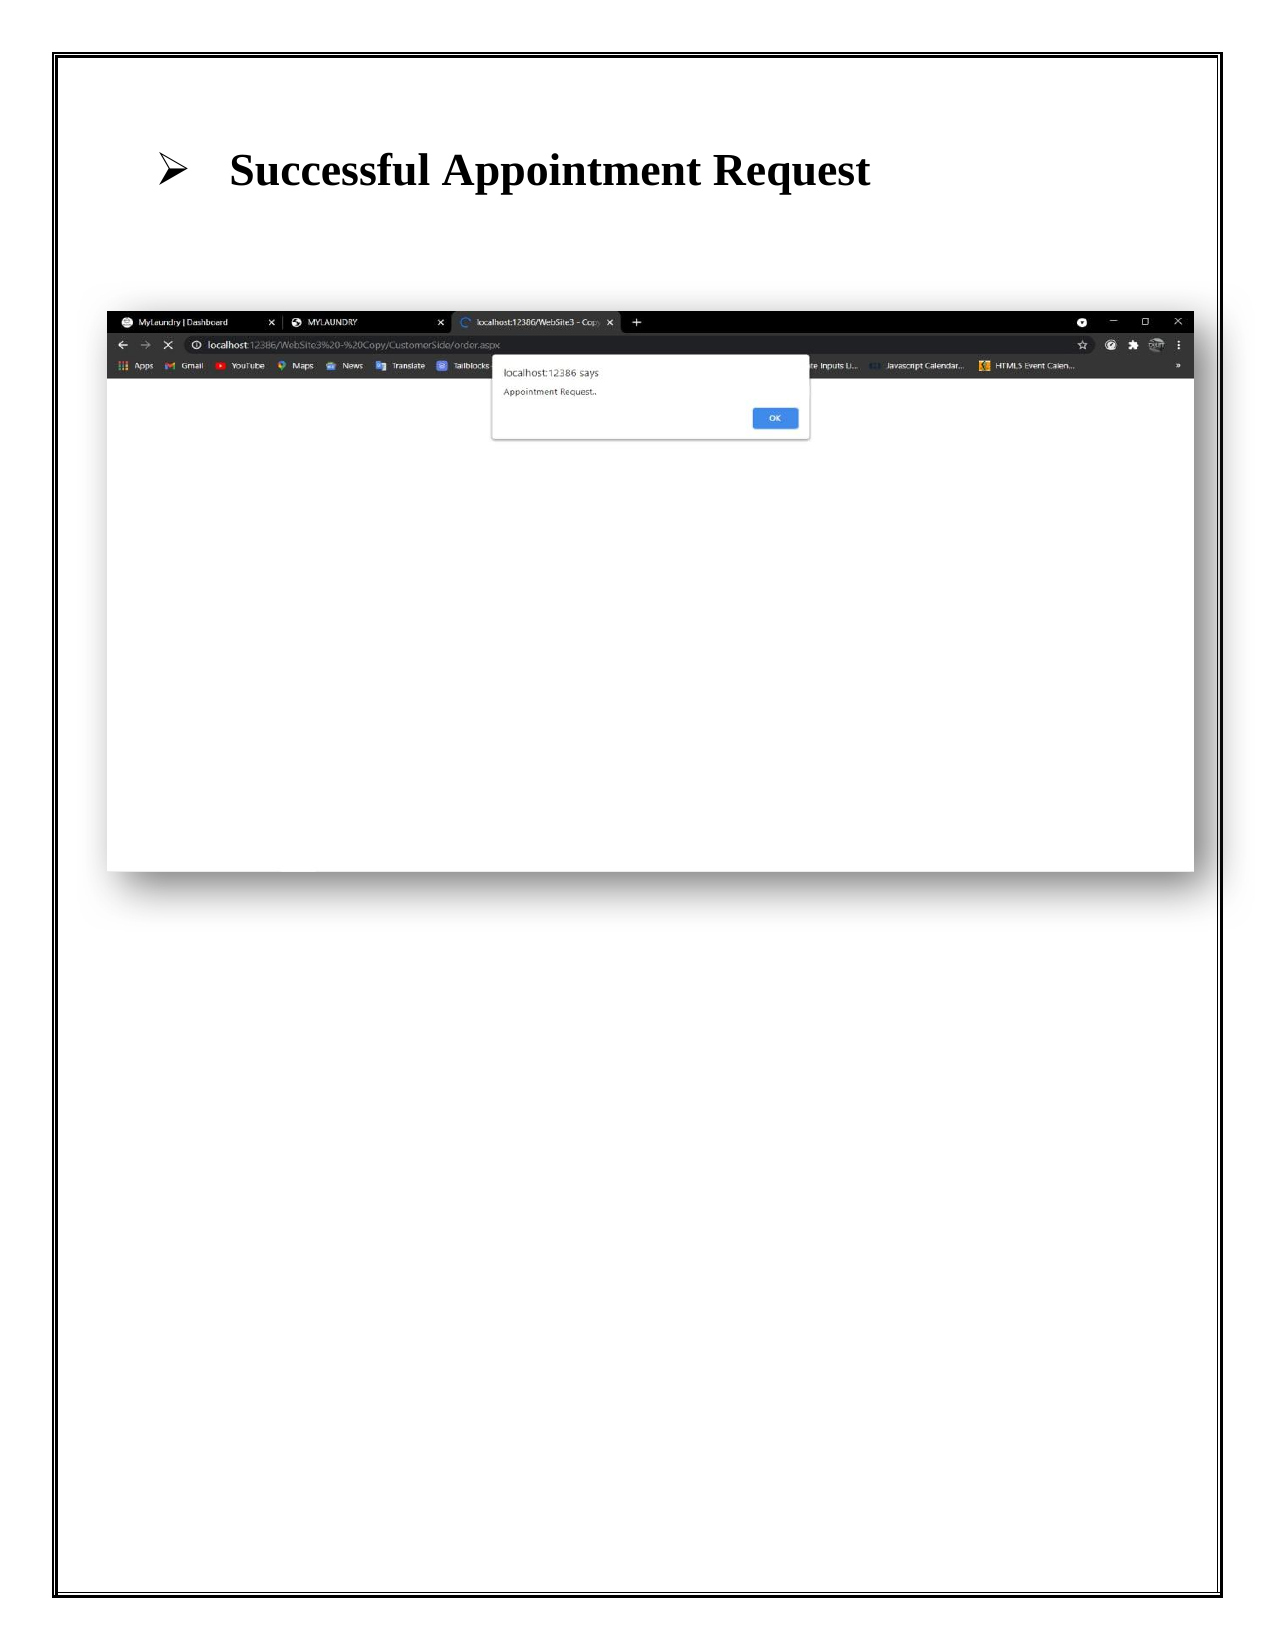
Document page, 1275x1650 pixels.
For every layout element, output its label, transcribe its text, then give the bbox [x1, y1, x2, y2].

list Successful Appointment Request [192, 142, 1208, 195]
picture [107, 311, 1194, 872]
